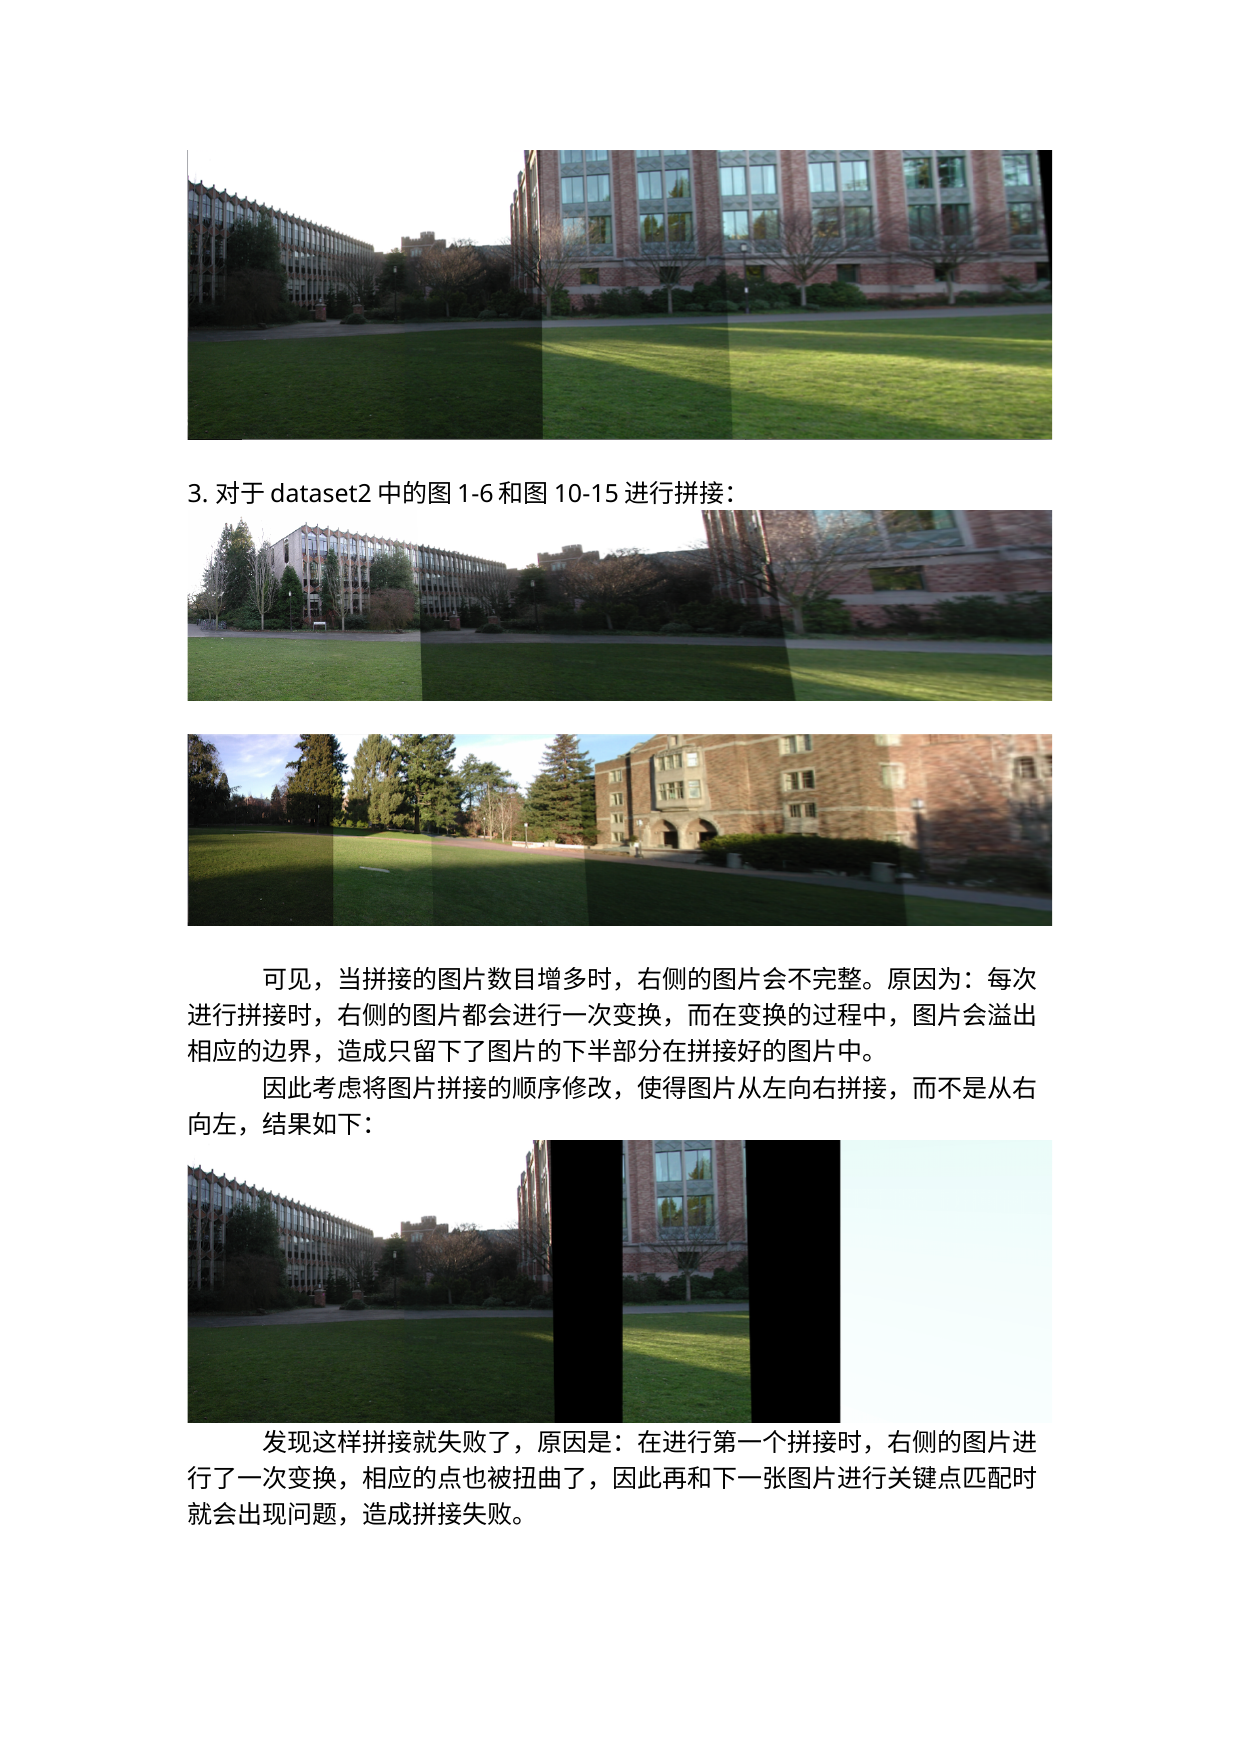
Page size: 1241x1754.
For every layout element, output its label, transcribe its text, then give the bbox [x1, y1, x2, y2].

picture [187, 1140, 1053, 1423]
text 3. 对于dataset2中的图1-6和图10-15进行拼接： [187, 474, 1053, 510]
picture [187, 510, 1053, 701]
text 可见，当拼接的图片数目增多时，右侧的图片会不完整。原因为：每次进行拼接时，右侧的图片都会进行一次变换，而在变换的过程中，图片会溢出相应的边界，造成只留下了图片的下半部分在拼接好的图片中。 [187, 959, 1053, 1068]
picture [187, 150, 1053, 440]
text 发现这样拼接就失败了，原因是：在进行第一个拼接时，右侧的图片进行了一次变换，相应的点也被扭曲了，因此再和下一张图片进行关键点匹配时就会出现问题，造成拼接失败。 [187, 1423, 1053, 1531]
text 因此考虑将图片拼接的顺序修改，使得图片从左向右拼接，而不是从右向左，结果如下： [187, 1068, 1053, 1140]
picture [187, 734, 1053, 926]
